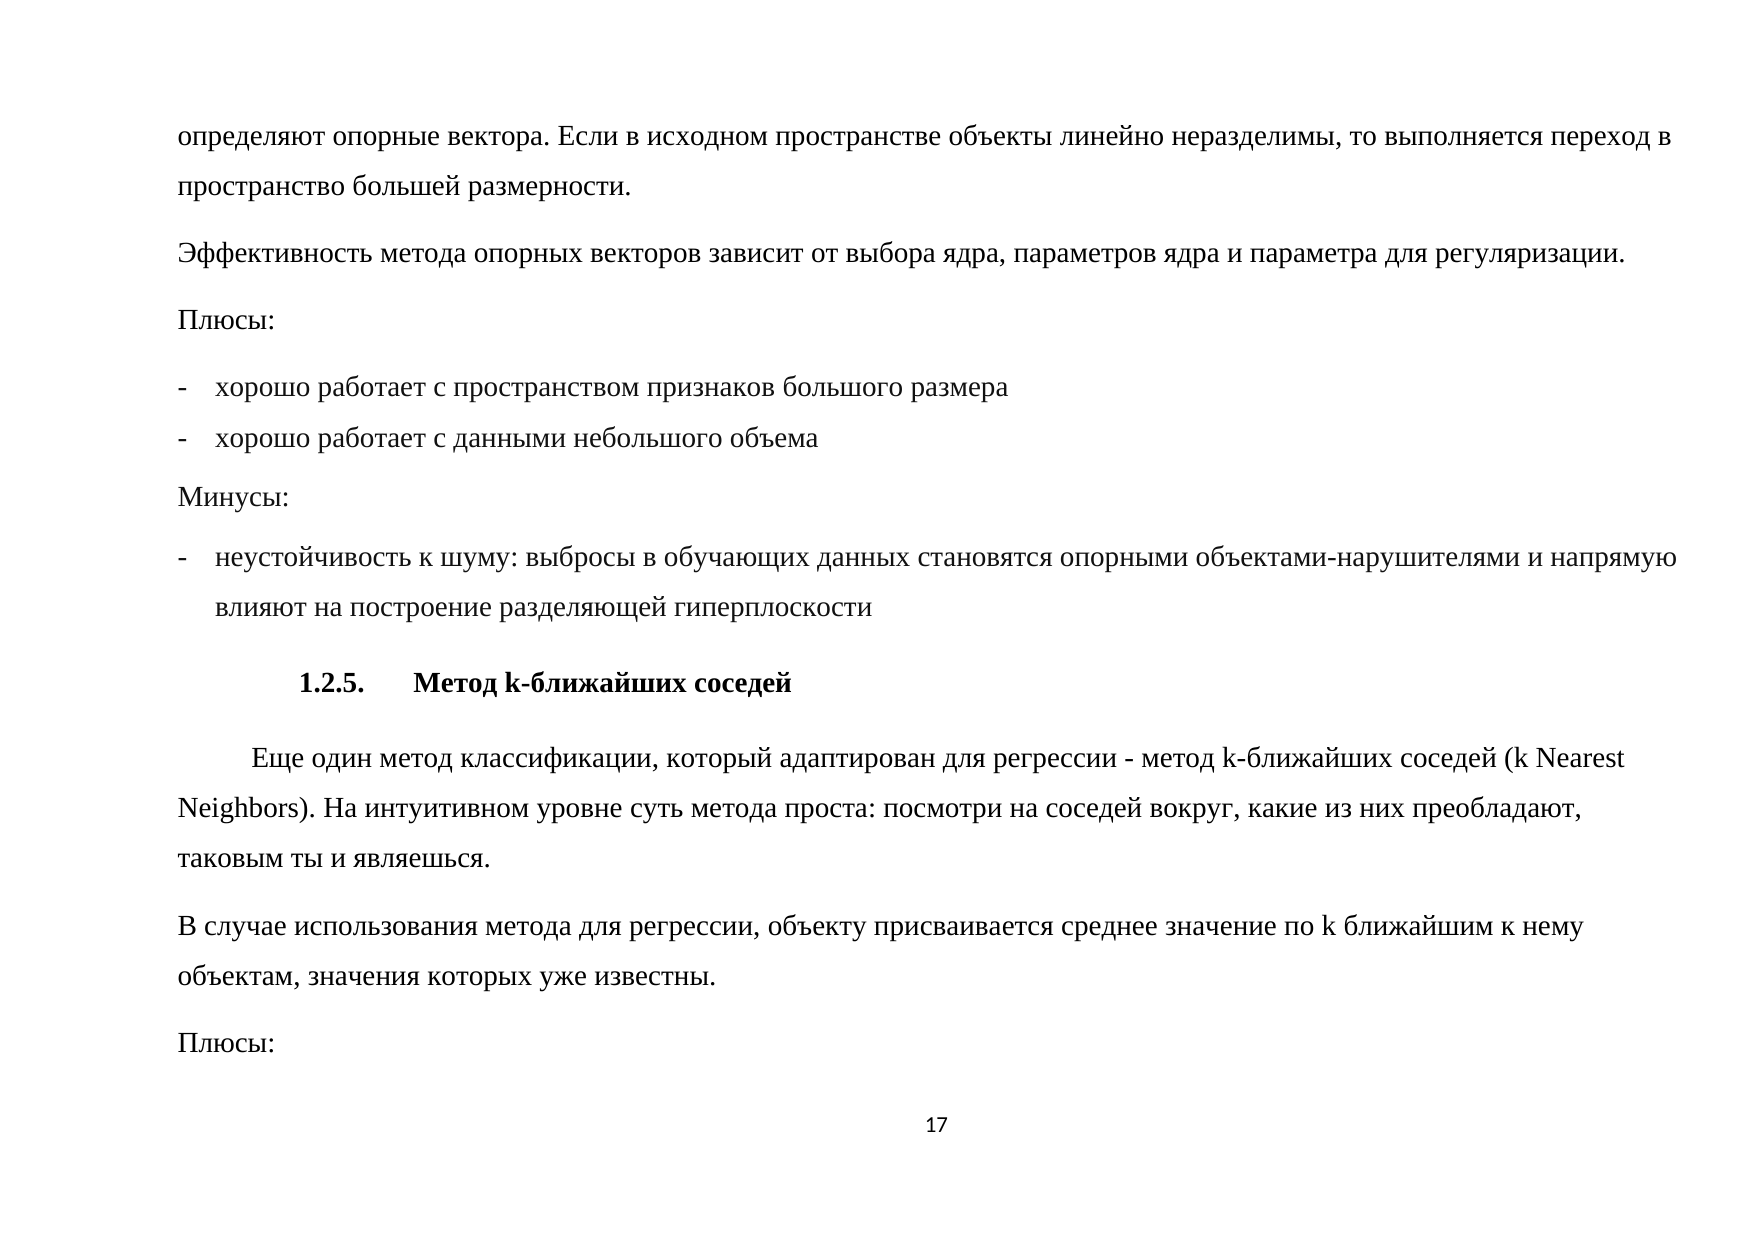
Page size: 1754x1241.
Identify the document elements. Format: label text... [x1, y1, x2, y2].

text Минусы: [177, 479, 1695, 513]
list хорошо работает с данными небольшого объема [177, 420, 1695, 453]
text Метод k-ближайших соседей [364, 665, 1695, 698]
list хорошо работает с пространством признаков большого размера [177, 369, 1695, 403]
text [177, 118, 1695, 202]
text Эффективность метода опорных векторов зависит от выбора ядра, параметров ядра и параметра для регуляризации. [177, 235, 1695, 269]
text Плюсы: [177, 302, 1695, 336]
list неустойчивость к шуму: выбросы в обучающих данных становятся опорными объектами-нарушителями и напрямую влияют на построение разделяющей гиперплоскости [177, 539, 1695, 623]
text Еще один метод классификации, который адаптирован для регрессии - метод k-ближайших соседей (k Nearest Neighbors). На интуитивном уровне суть метода проста: посмотри на соседей вокруг, какие из них преобладают, таковым ты и являешься. [177, 740, 1695, 874]
text Плюсы: [177, 1025, 1695, 1058]
text В случае использования метода для регрессии, объекту присваивается среднее значение по k ближайшим к нему объектам, значения которых уже известны. [177, 908, 1695, 991]
